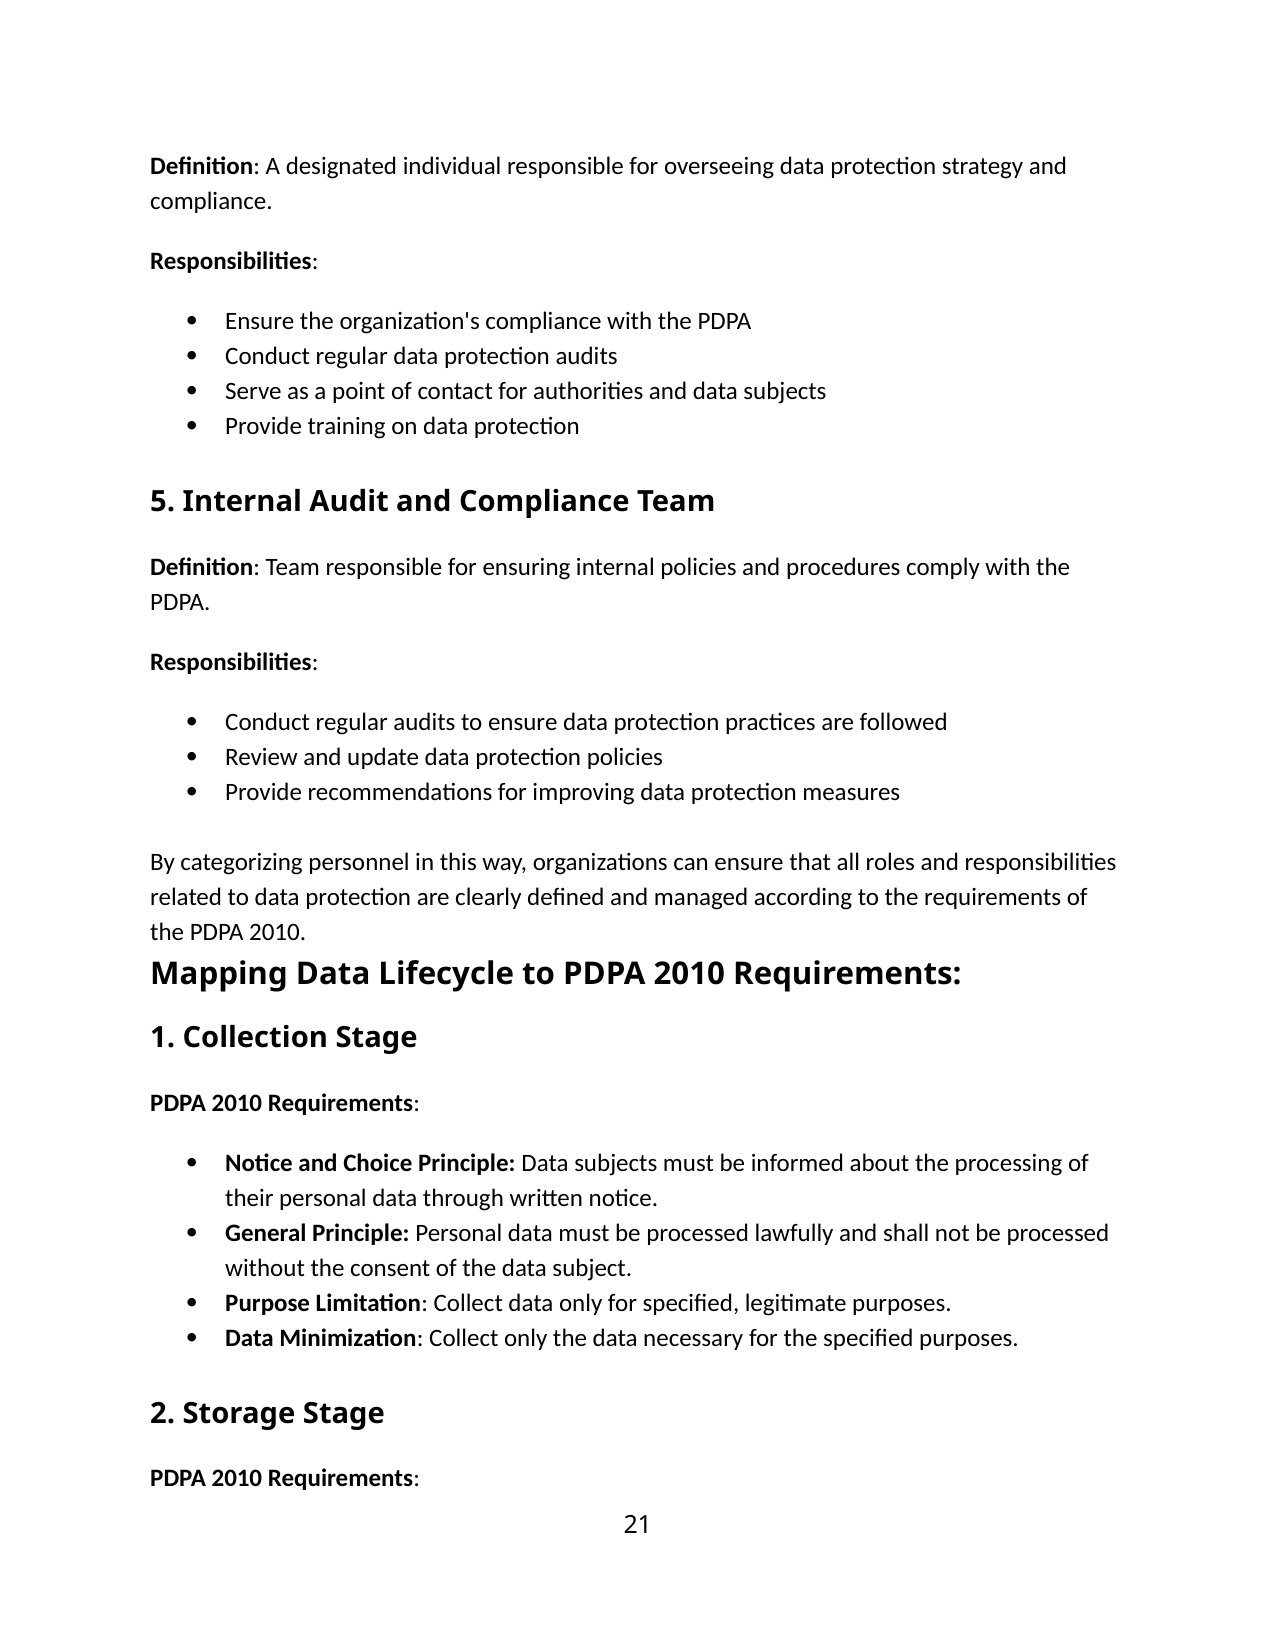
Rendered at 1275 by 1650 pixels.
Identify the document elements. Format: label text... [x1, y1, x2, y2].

text Mapping Data Lifecycle to PDPA 2010 Requirements: [150, 951, 1125, 993]
text Definition: Team responsible for ensuring internal policies and procedures comply with the PDPA. [150, 551, 1125, 616]
list Purpose Limitation: Collect data only for specified, legitimate purposes. [187, 1287, 1125, 1317]
text Responsibilities: [150, 245, 1125, 276]
list Conduct regular data protection audits [187, 340, 1125, 371]
list General Principle: Personal data must be processed lawfully and shall not be processed without the consent of the data subject. [187, 1217, 1125, 1282]
text 5. Internal Audit and Compliance Team [150, 480, 1125, 520]
list Review and update data protection policies [187, 741, 1125, 771]
list Conduct regular audits to ensure data protection practices are followed [187, 706, 1125, 736]
text Definition: A designated individual responsible for overseeing data protection strategy and compliance. [150, 150, 1125, 216]
text PDPA 2010 Requirements: [150, 1087, 1125, 1117]
list Notice and Choice Principle: Data subjects must be informed about the processing of their personal data through written notice. [187, 1147, 1125, 1212]
text 2. Storage Stage [150, 1392, 1125, 1432]
text Responsibilities: [150, 646, 1125, 676]
list Ensure the organization's compliance with the PDPA [187, 305, 1125, 336]
list Provide recommendations for improving data protection measures [187, 776, 1125, 806]
list Data Minimization: Collect only the data necessary for the specified purposes. [187, 1322, 1125, 1352]
list Serve as a point of contact for authorities and data subjects [187, 375, 1125, 406]
list Provide training on data protection [187, 410, 1125, 441]
text 1. Collection Stage [150, 1016, 1125, 1056]
text By categorizing personnel in this way, organizations can ensure that all roles and responsibilities related to data protection are clearly defined and managed according to the requirements of the PDPA 2010. [150, 846, 1125, 946]
text PDPA 2010 Requirements: [150, 1462, 1125, 1493]
